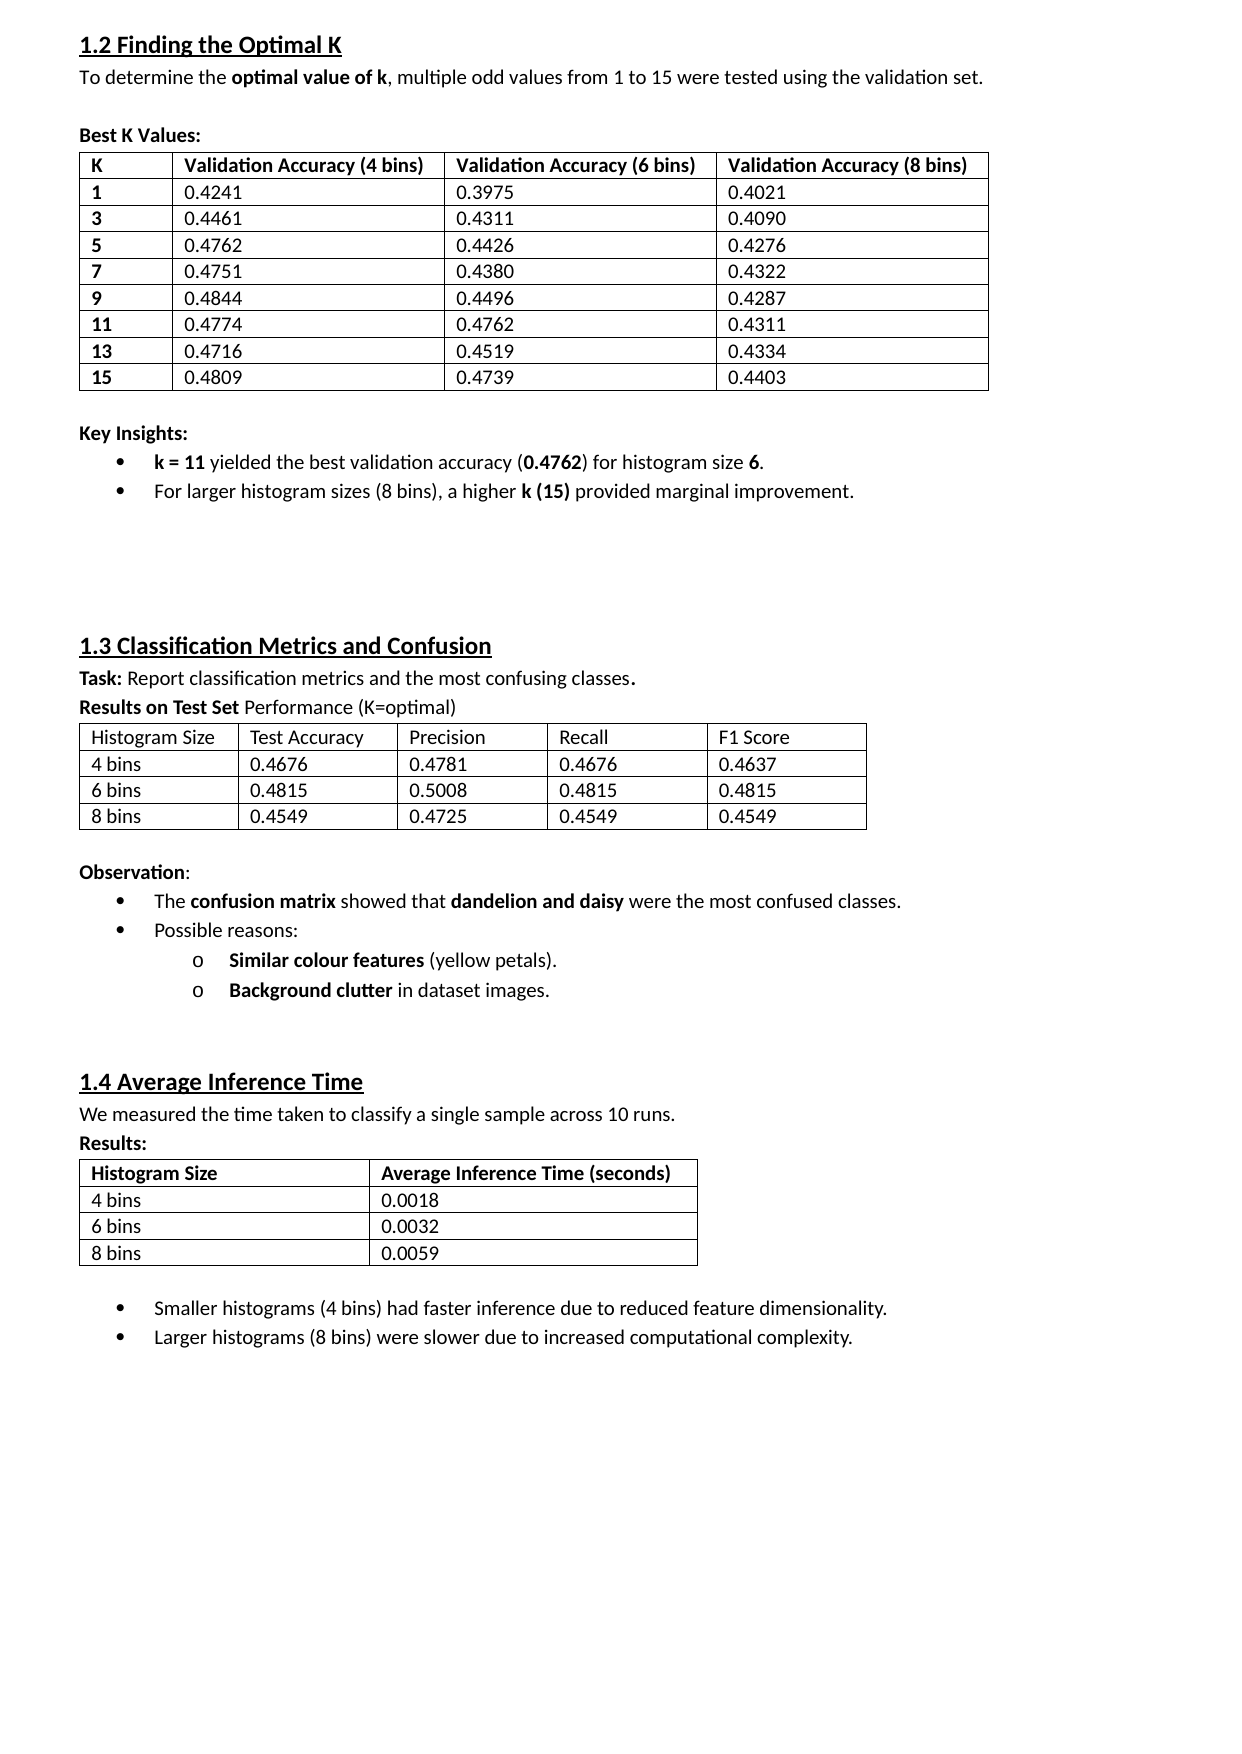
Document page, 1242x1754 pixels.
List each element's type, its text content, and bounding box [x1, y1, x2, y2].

table_cell 0.4751 [173, 259, 444, 284]
table_cell 15 [80, 364, 172, 390]
text Best K Values: [79, 122, 1179, 148]
list Larger histograms (8 bins) were slower due to increased computational complexity. [117, 1324, 1179, 1350]
table_cell 7 [80, 259, 172, 284]
table_cell 0.4762 [173, 232, 444, 257]
table_header Recall [548, 724, 707, 750]
table_cell 0.4380 [445, 259, 716, 284]
table_cell 0.4090 [717, 206, 988, 231]
table_cell 0.4322 [717, 259, 988, 284]
table_cell 0.4276 [717, 232, 988, 257]
table_header Precision [398, 724, 547, 750]
list Background clutter in dataset images. [192, 977, 1179, 1004]
table_cell 0.4774 [173, 311, 444, 337]
table_cell 0.4549 [708, 804, 866, 829]
text Results on Test Set Performance (K=optimal) [79, 694, 1179, 719]
table_cell 0.4716 [173, 338, 444, 363]
table_cell 9 [80, 285, 172, 310]
table_cell 8 bins [80, 1240, 369, 1265]
table_cell 1 [80, 179, 172, 204]
table_cell 6 bins [80, 777, 238, 803]
table_cell 0.4637 [708, 751, 866, 776]
text 1.4 Average Inference Time [79, 1066, 1179, 1097]
text Observation: [79, 859, 1179, 885]
table_cell 0.4781 [398, 751, 547, 776]
table_cell 0.4815 [708, 777, 866, 803]
table_cell 0.4815 [548, 777, 707, 803]
table_cell 4 bins [80, 751, 238, 776]
text 1.3 Classification Metrics and Confusion [79, 630, 1179, 661]
table_cell 6 bins [80, 1213, 369, 1239]
table_cell 0.4549 [548, 804, 707, 829]
table_cell 0.4519 [445, 338, 716, 363]
table_cell 0.4311 [717, 311, 988, 337]
list For larger histogram sizes (8 bins), a higher k (15) provided marginal improvement. [117, 478, 1179, 504]
table_header Histogram Size [80, 724, 238, 750]
table_cell 0.4844 [173, 285, 444, 310]
table_cell 0.4287 [717, 285, 988, 310]
text Task: Report classification metrics and the most confusing classes. [79, 665, 1179, 690]
text Results: [79, 1130, 1179, 1156]
table_cell 0.0018 [370, 1187, 697, 1212]
table_header Validation Accuracy (4 bins) [173, 153, 444, 178]
table_cell 0.4725 [398, 804, 547, 829]
table_header Validation Accuracy (8 bins) [717, 153, 988, 178]
text 1.2 Finding the Optimal K [79, 29, 1179, 60]
table_cell 0.4461 [173, 206, 444, 231]
list k = 11 yielded the best validation accuracy (0.4762) for histogram size 6. [117, 449, 1179, 474]
table_cell 4 bins [80, 1187, 369, 1212]
table_header K [80, 153, 172, 178]
table_header Histogram Size [80, 1160, 369, 1186]
table_cell 0.3975 [445, 179, 716, 204]
text We measured the time taken to classify a single sample across 10 runs. [79, 1101, 1179, 1126]
text Key Insights: [79, 420, 1179, 445]
table_cell 0.4815 [239, 777, 397, 803]
table_header Test Accuracy [239, 724, 397, 750]
table_cell 0.4241 [173, 179, 444, 204]
table_cell 0.4496 [445, 285, 716, 310]
table_cell 0.4739 [445, 364, 716, 390]
list Smaller histograms (4 bins) had faster inference due to reduced feature dimensionality. [117, 1295, 1179, 1321]
table_cell 0.5008 [398, 777, 547, 803]
list Similar colour features (yellow petals). [192, 947, 1179, 973]
table_header Average Inference Time (seconds) [370, 1160, 697, 1186]
table_cell 13 [80, 338, 172, 363]
table_cell 0.4549 [239, 804, 397, 829]
table_cell 0.4021 [717, 179, 988, 204]
text To determine the optimal value of k, multiple odd values from 1 to 15 were tested using the validation set. [79, 64, 1179, 89]
table_cell 0.4676 [239, 751, 397, 776]
table_cell 0.0032 [370, 1213, 697, 1239]
table_cell 0.0059 [370, 1240, 697, 1265]
table_cell 0.4403 [717, 364, 988, 390]
table_header F1 Score [708, 724, 866, 750]
table_cell 0.4809 [173, 364, 444, 390]
table_cell 0.4334 [717, 338, 988, 363]
table_cell 5 [80, 232, 172, 257]
table_cell 0.4311 [445, 206, 716, 231]
list The confusion matrix showed that dandelion and daisy were the most confused classes. [117, 888, 1179, 914]
table_cell 3 [80, 206, 172, 231]
list Possible reasons: [117, 918, 1179, 943]
table_cell 0.4676 [548, 751, 707, 776]
table_header Validation Accuracy (6 bins) [445, 153, 716, 178]
table_cell 11 [80, 311, 172, 337]
table_cell 0.4426 [445, 232, 716, 257]
table_cell 0.4762 [445, 311, 716, 337]
table_cell 8 bins [80, 804, 238, 829]
